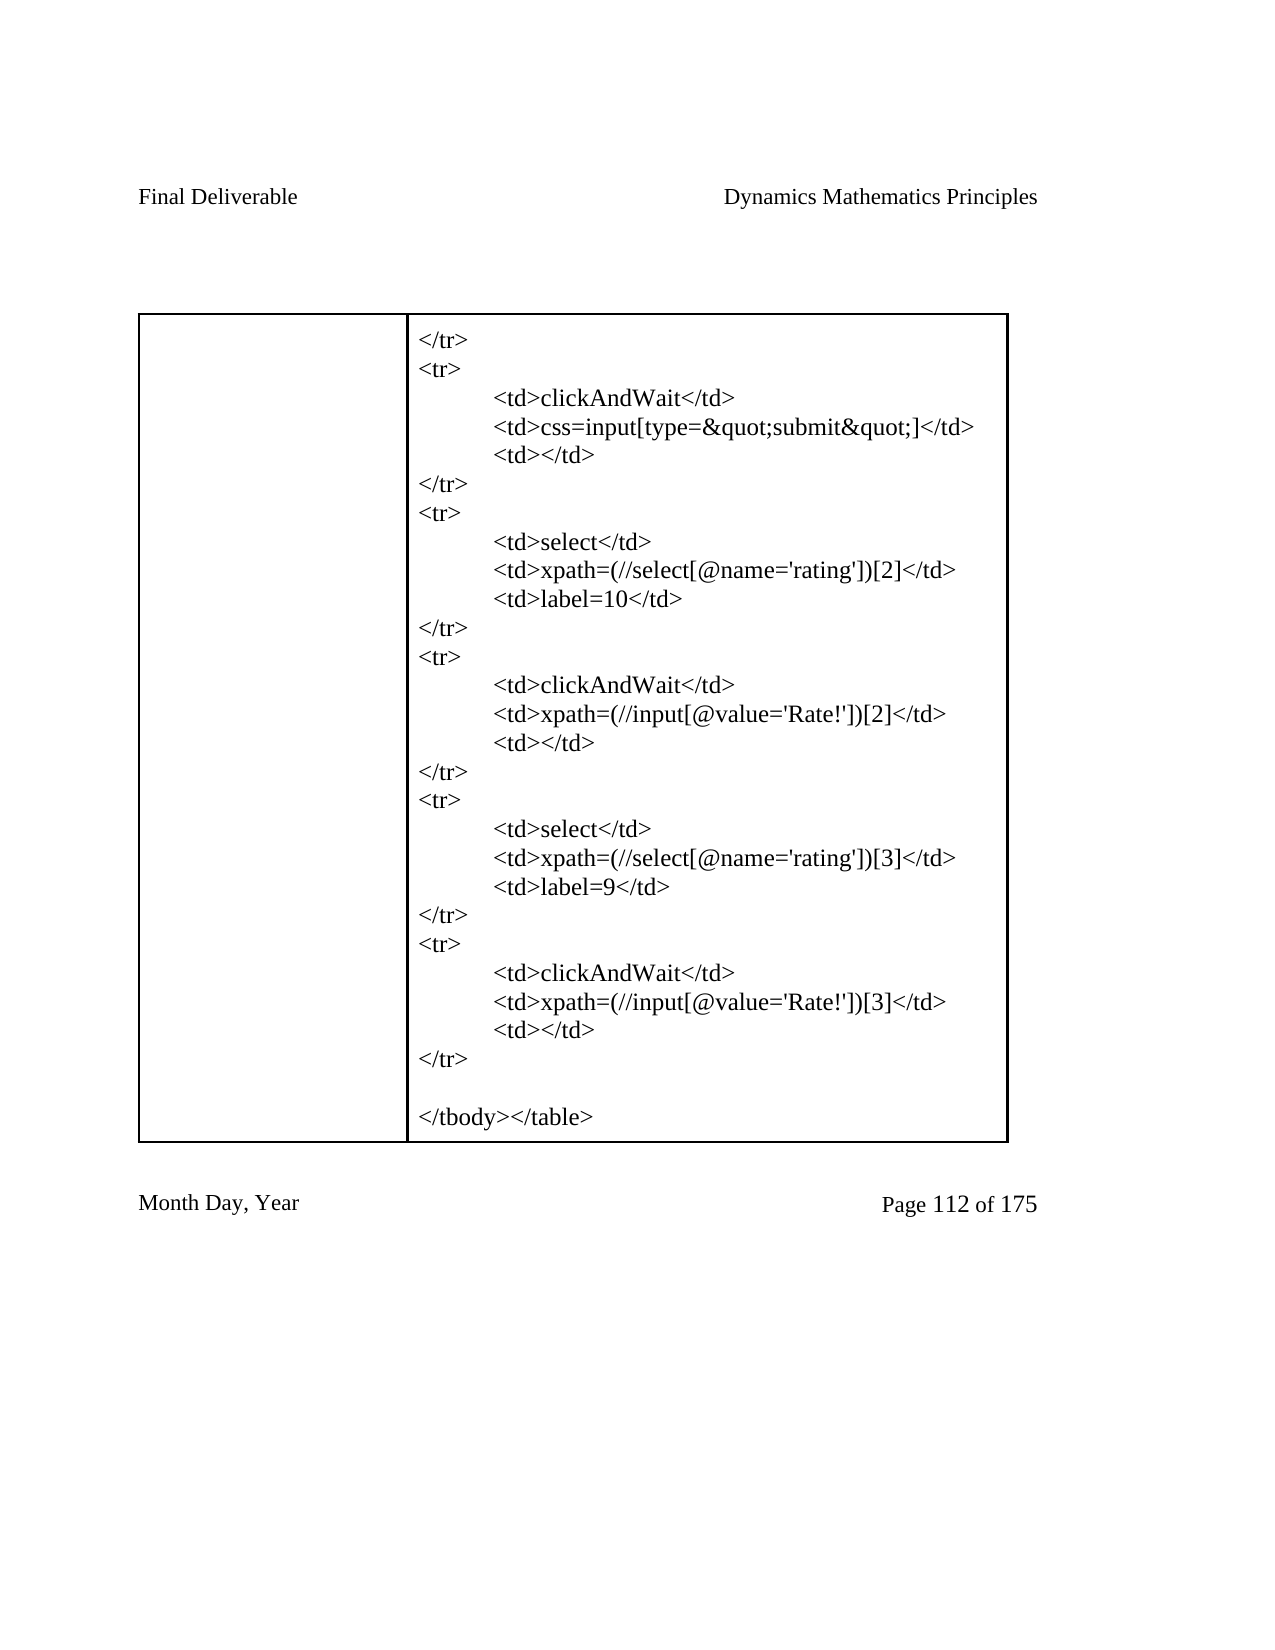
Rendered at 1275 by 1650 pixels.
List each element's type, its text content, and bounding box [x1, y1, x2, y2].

table_cell [140, 315, 406, 1141]
table_cell <?xml version="1.0" encoding="UTF-8"?> <!DOCTYPE html PUBLIC "-//W3C//DTD XHTML 1.0 Strict//EN" "http://www.w3.org/TR/xhtml1/DTD/xhtml1-strict.dtd"> <html xmlns="http://www.w3.org/1999/xhtml" xml:lang="en" lang="en"> <head profile="http://selenium-ide.openqa.org/profiles/test-case"> <meta http-equiv="Content-Type" content="text/html; charset=UTF-8" /> <link rel="selenium.base" href="http://localhost/" /> <title>New Test</title> </head> <body> <table cellpadding="1" cellspacing="1" border="1"> <thead> <tr><td rowspan="1" colspan="3">New Test</td></tr> </thead><tbody> <tr> <td>open</td> <td>/DynaMathVersion1.3/rateIndex.php</td> <td></td> </tr> <tr> <td>select</td> <td>name=rating</td> <td>label=8</td> </tr> <tr> <td>clickAndWait</td> <td>css=input[type=&quot;submit&quot;]</td> <td></td> </tr> <tr> <td>select</td> <td>xpath=(//select[@name='rating'])[2]</td> <td>label=10</td> </tr> <tr> <td>clickAndWait</td> <td>xpath=(//input[@value='Rate!'])[2]</td> <td></td> </tr> <tr> <td>select</td> <td>xpath=(//select[@name='rating'])[3]</td> <td>label=9</td> </tr> <tr> <td>clickAndWait</td> <td>xpath=(//input[@value='Rate!'])[3]</td> <td></td> </tr> </tbody></table> </body> </html> [409, 315, 1006, 1141]
